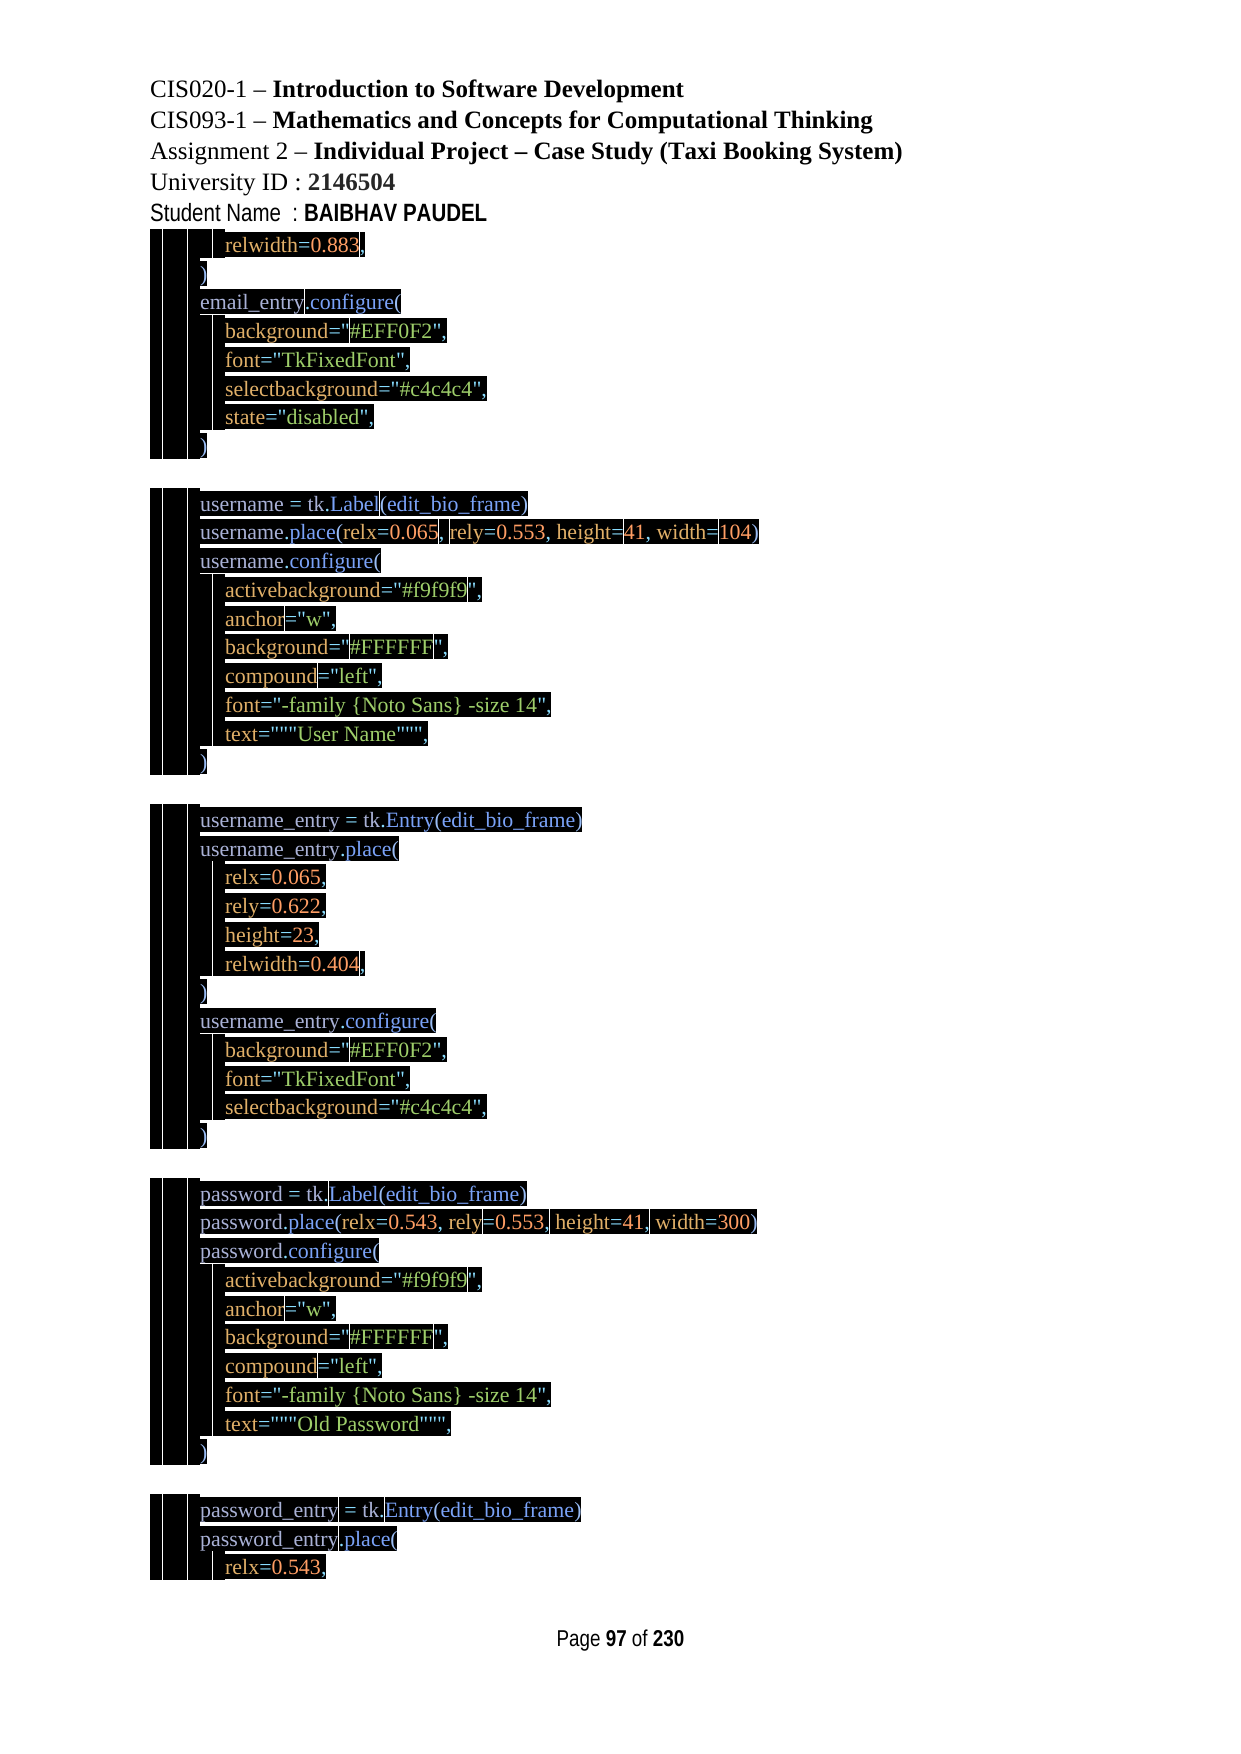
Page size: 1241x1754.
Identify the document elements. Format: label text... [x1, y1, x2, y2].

text text="""User Name""", [225, 718, 1090, 746]
text username.configure( [200, 545, 1090, 574]
text username_entry = tk.Entry(edit_bio_frame) [200, 804, 1090, 833]
text username = tk.Label(edit_bio_frame) [200, 488, 1090, 516]
text username_entry.configure( [200, 1005, 1090, 1034]
text ) [200, 258, 1090, 286]
text background="#EFF0F2", [225, 315, 1090, 344]
text selectbackground="#c4c4c4", [225, 1091, 1090, 1120]
text password_entry.place( [200, 1523, 1090, 1551]
text username_entry.place( [200, 833, 1090, 861]
text password = tk.Label(edit_bio_frame) [200, 1178, 1090, 1206]
text rely=0.622, [225, 890, 1090, 919]
text relx=0.543, [225, 1551, 1090, 1580]
text background="#EFF0F2", [225, 1034, 1090, 1063]
text password.configure( [200, 1235, 1090, 1264]
text font="TkFixedFont", [225, 344, 1090, 373]
text email_entry.configure( [200, 286, 1090, 315]
text relwidth=0.404, [225, 948, 1090, 976]
text height=23, [225, 919, 1090, 948]
text ) [200, 1120, 1090, 1149]
text text="""Old Password""", [225, 1408, 1090, 1436]
text compound="left", [225, 1350, 1090, 1379]
text username.place(relx=0.065, rely=0.553, height=41, width=104) [200, 516, 1090, 545]
text password.place(relx=0.543, rely=0.553, height=41, width=300) [200, 1206, 1090, 1235]
text anchor="w", [225, 1293, 1090, 1321]
text ) [200, 430, 1090, 459]
text font="TkFixedFont", [225, 1063, 1090, 1091]
text ) [200, 1436, 1090, 1465]
text anchor="w", [225, 603, 1090, 631]
text background="#FFFFFF", [225, 1321, 1090, 1350]
text selectbackground="#c4c4c4", [225, 373, 1090, 401]
text relx=0.065, [225, 861, 1090, 890]
text ) [200, 976, 1090, 1005]
text activebackground="#f9f9f9", [225, 1264, 1090, 1293]
text ) [200, 746, 1090, 775]
text background="#FFFFFF", [225, 631, 1090, 660]
text state="disabled", [225, 401, 1090, 430]
text font="-family {Noto Sans} -size 14", [225, 1379, 1090, 1408]
text compound="left", [225, 660, 1090, 689]
text font="-family {Noto Sans} -size 14", [225, 689, 1090, 718]
text activebackground="#f9f9f9", [225, 574, 1090, 603]
text relwidth=0.883, [225, 229, 1090, 258]
text password_entry = tk.Entry(edit_bio_frame) [200, 1494, 1090, 1523]
